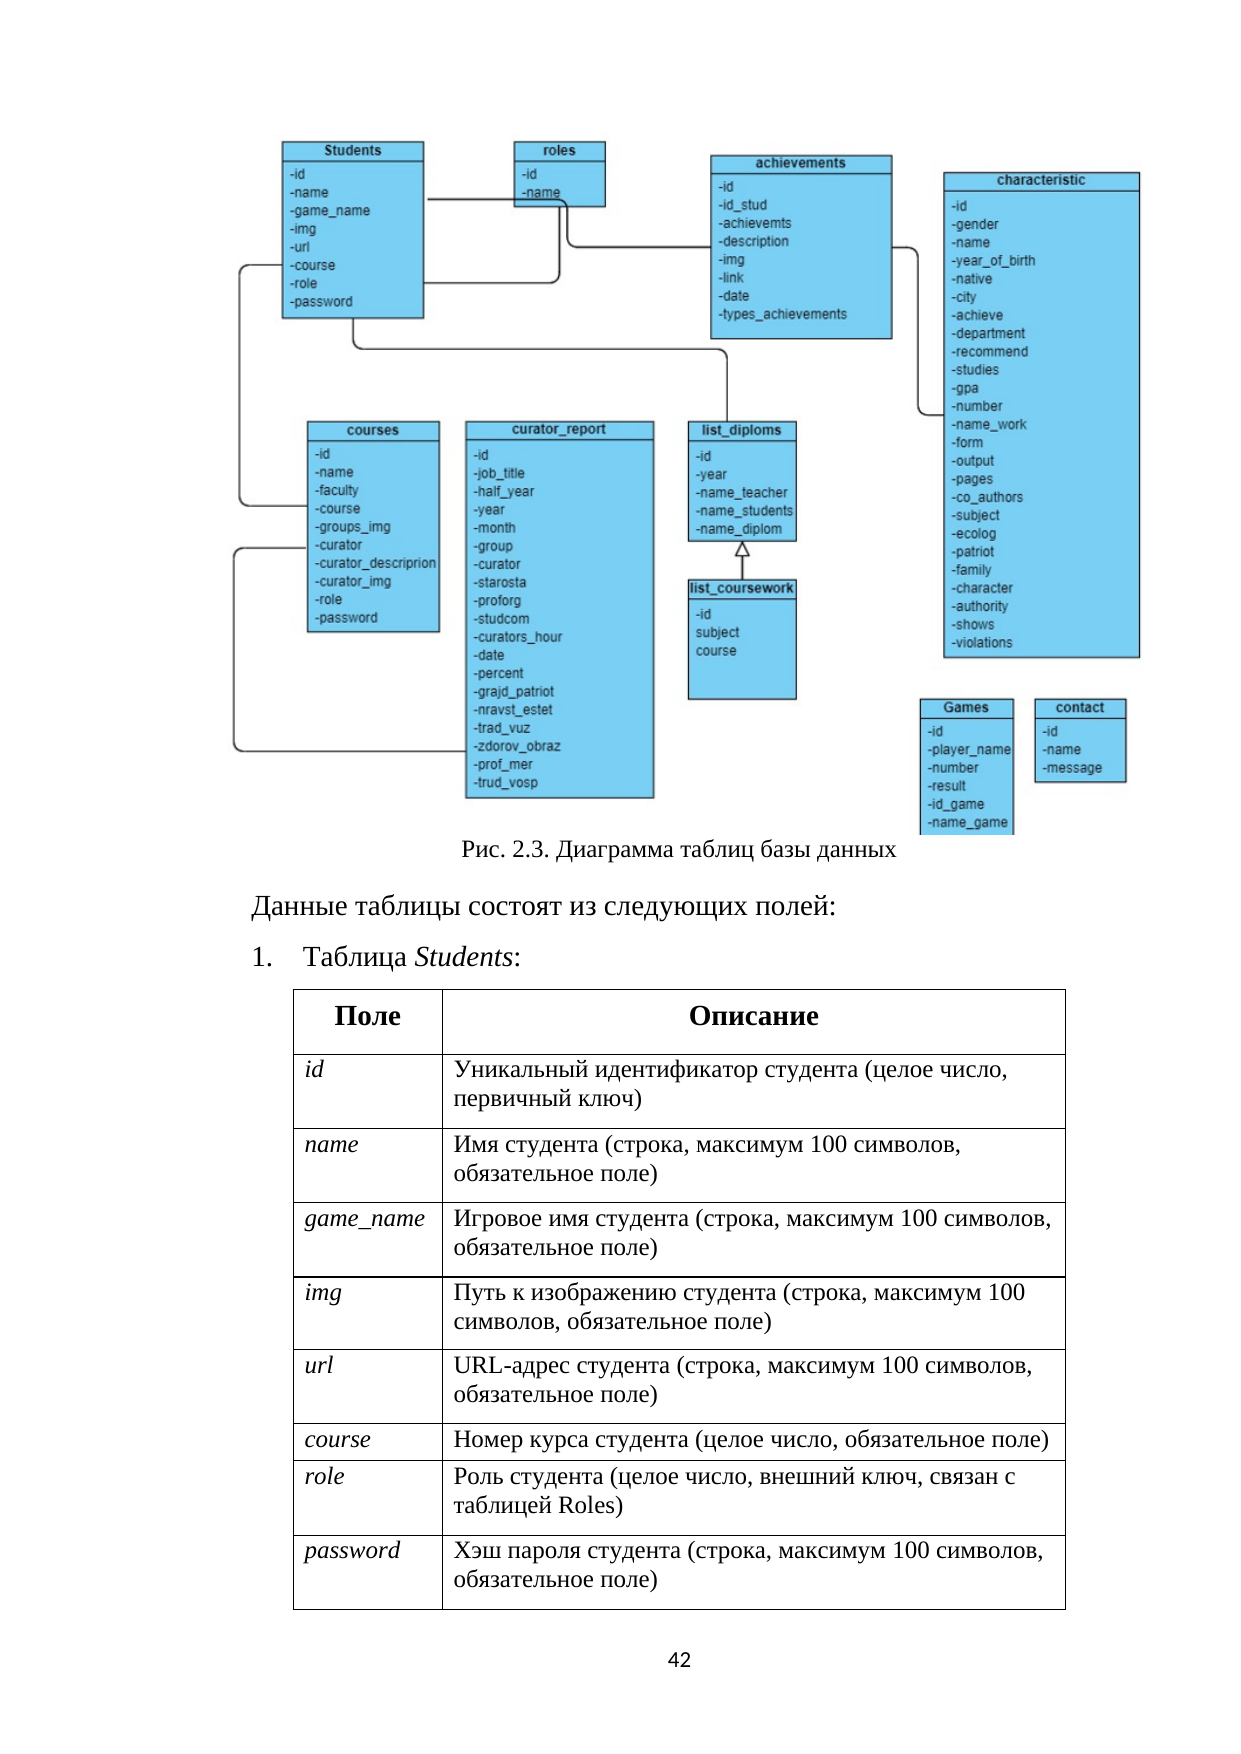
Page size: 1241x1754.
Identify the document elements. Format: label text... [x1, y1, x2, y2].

table_cell Игровое имя студента (строка, максимум 100 символов, обязательное поле) [443, 1203, 1065, 1276]
table_cell URL-адрес студента (строка, максимум 100 символов, обязательное поле) [443, 1350, 1065, 1423]
table_cell name [294, 1129, 442, 1202]
table_cell img [294, 1278, 442, 1349]
table_cell Роль студента (целое число, внешний ключ, связан с таблицей Roles) [443, 1461, 1065, 1534]
table_header Поле [294, 990, 442, 1053]
table_cell Номер курса студента (целое число, обязательное поле) [443, 1424, 1065, 1460]
list Таблица Students: [177, 939, 1181, 972]
picture [216, 118, 1143, 835]
table_cell password [294, 1536, 442, 1609]
table_cell course [294, 1424, 442, 1460]
table_cell Путь к изображению студента (строка, максимум 100 символов, обязательное поле) [443, 1278, 1065, 1349]
table_cell game_name [294, 1203, 442, 1276]
table_cell id [294, 1055, 442, 1128]
table_cell Имя студента (строка, максимум 100 символов, обязательное поле) [443, 1129, 1065, 1202]
table_header Описание [443, 990, 1065, 1053]
table_cell role [294, 1461, 442, 1534]
table_cell url [294, 1350, 442, 1423]
text Рис. 2.3. Диаграмма таблиц базы данных [177, 834, 1181, 863]
text Данные таблицы состоят из следующих полей: [177, 888, 1181, 922]
table_cell Уникальный идентификатор студента (целое число, первичный ключ) [443, 1055, 1065, 1128]
table_cell Хэш пароля студента (строка, максимум 100 символов, обязательное поле) [443, 1536, 1065, 1609]
